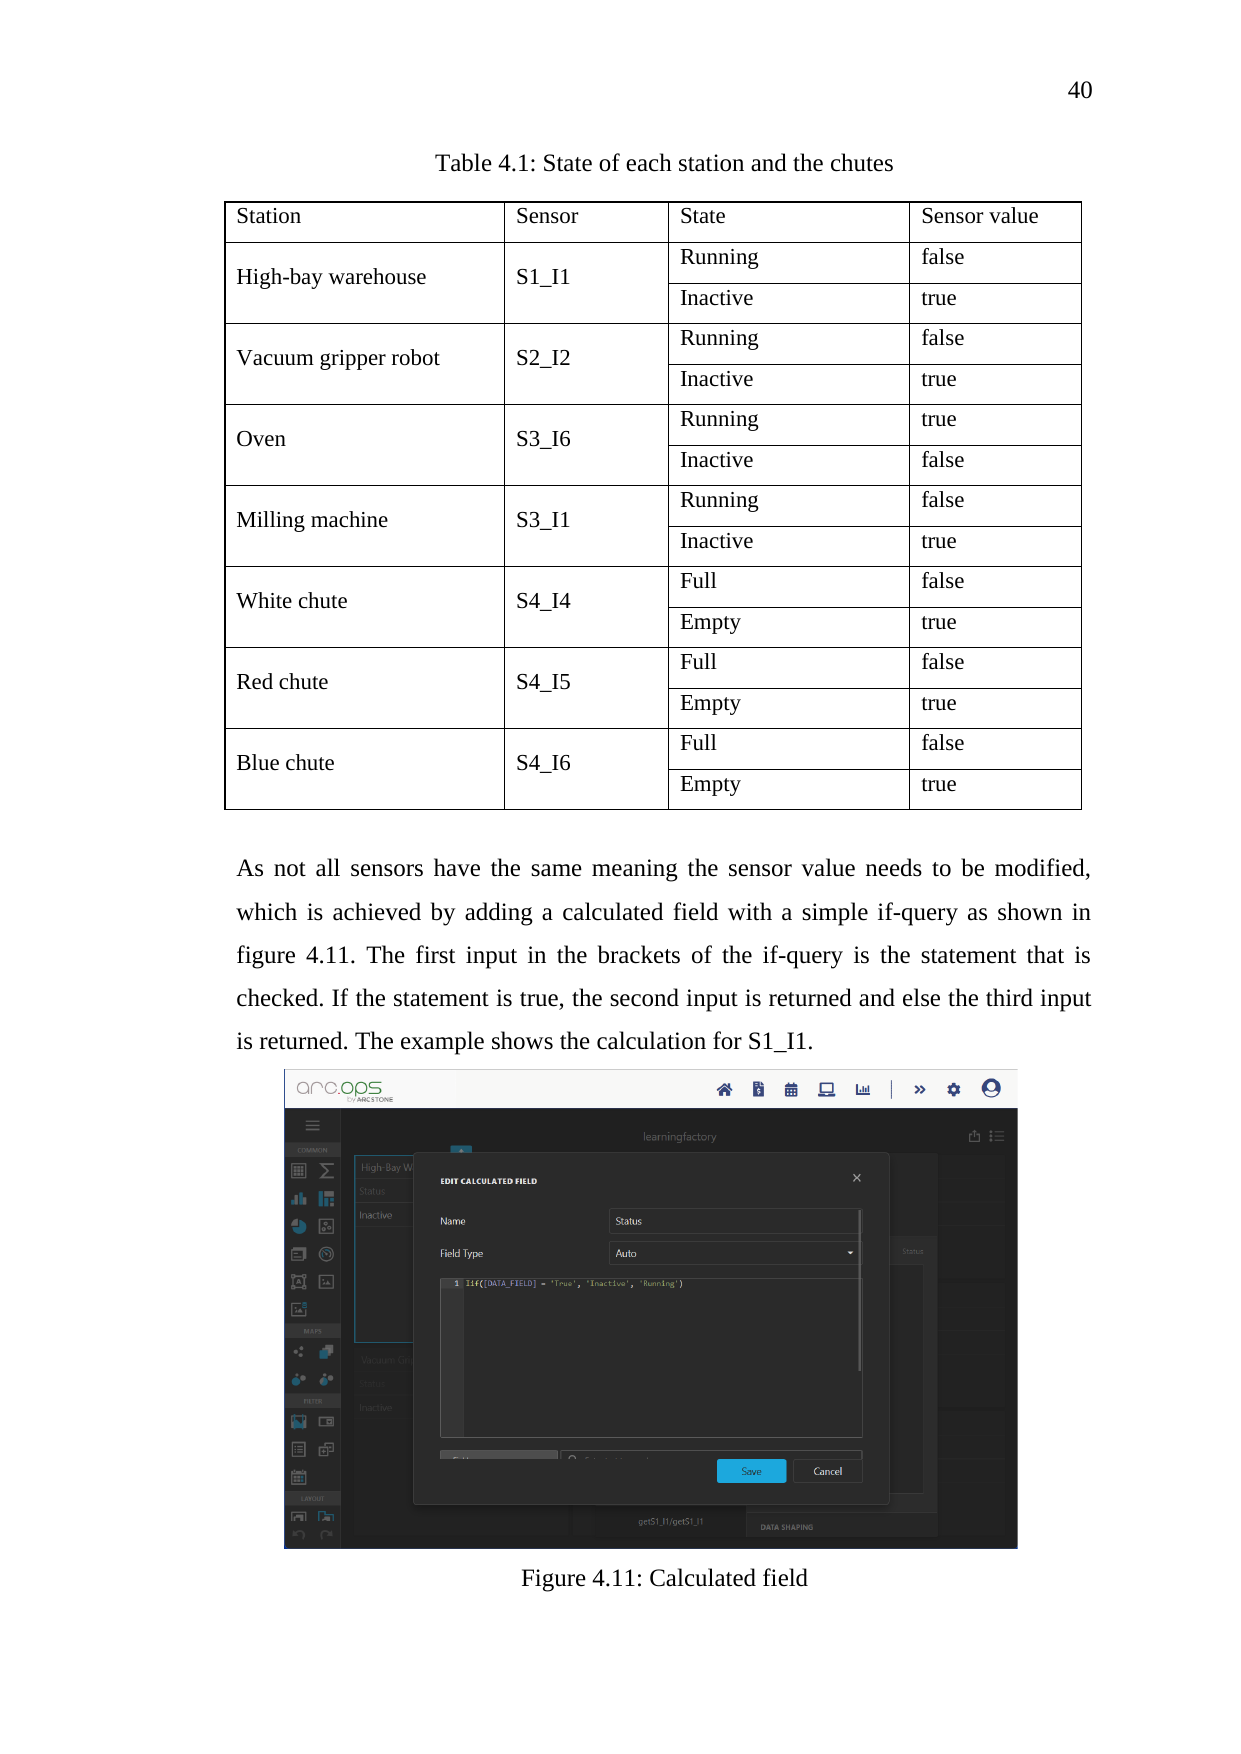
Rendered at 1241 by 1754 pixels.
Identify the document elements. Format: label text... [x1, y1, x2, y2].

table_cell false [910, 567, 1081, 607]
table_header Sensor value [910, 203, 1081, 242]
table_cell true [910, 365, 1081, 404]
table_header State [669, 203, 909, 242]
table_cell Running [669, 243, 909, 282]
table_cell S1_I1 [505, 243, 668, 323]
table_cell false [910, 446, 1081, 485]
table_cell S4_I4 [505, 567, 668, 647]
table_header Sensor [505, 203, 668, 242]
table_cell Empty [669, 770, 909, 809]
table_cell false [910, 243, 1081, 282]
table_cell S2_I2 [505, 324, 668, 404]
text As not all sensors have the same meaning the sensor value needs to be modified, which is achieved by adding a calculated field with a simple if-query as shown in figure 4.11. The first input in the brackets of the if-query is the statement that is checked. If the statement is true, the second input is returned and else the third input is returned. The example shows the calculation for S1_I1. [236, 853, 1092, 1055]
table_cell Running [669, 486, 909, 526]
table_cell Empty [669, 689, 909, 728]
table_cell true [910, 608, 1081, 647]
text Table 4.1: State of each station and the chutes [236, 148, 1092, 176]
table_cell Inactive [669, 365, 909, 404]
table_cell High-bay warehouse [226, 243, 504, 323]
table_cell Running [669, 405, 909, 444]
table_cell White chute [226, 567, 504, 647]
table_cell Blue chute [226, 729, 504, 809]
table_cell true [910, 527, 1081, 566]
table_cell S3_I6 [505, 405, 668, 485]
table_cell Inactive [669, 446, 909, 485]
table_cell Full [669, 567, 909, 607]
table_cell Inactive [669, 284, 909, 323]
table_cell true [910, 689, 1081, 728]
table_cell false [910, 648, 1081, 688]
table_cell Milling machine [226, 486, 504, 566]
table_cell Full [669, 729, 909, 769]
table_cell Inactive [669, 527, 909, 566]
table_cell Full [669, 648, 909, 688]
table_cell Oven [226, 405, 504, 485]
table_cell Red chute [226, 648, 504, 728]
table_cell true [910, 405, 1081, 444]
table_cell Vacuum gripper robot [226, 324, 504, 404]
table_cell true [910, 770, 1081, 809]
table_header Station [226, 203, 504, 242]
table_cell S4_I5 [505, 648, 668, 728]
table_cell false [910, 486, 1081, 526]
table_cell S3_I1 [505, 486, 668, 566]
table_cell false [910, 729, 1081, 769]
table_cell false [910, 324, 1081, 363]
table_cell true [910, 284, 1081, 323]
table_cell S4_I6 [505, 729, 668, 809]
picture [284, 1069, 1018, 1549]
table_cell Running [669, 324, 909, 363]
table_cell Empty [669, 608, 909, 647]
